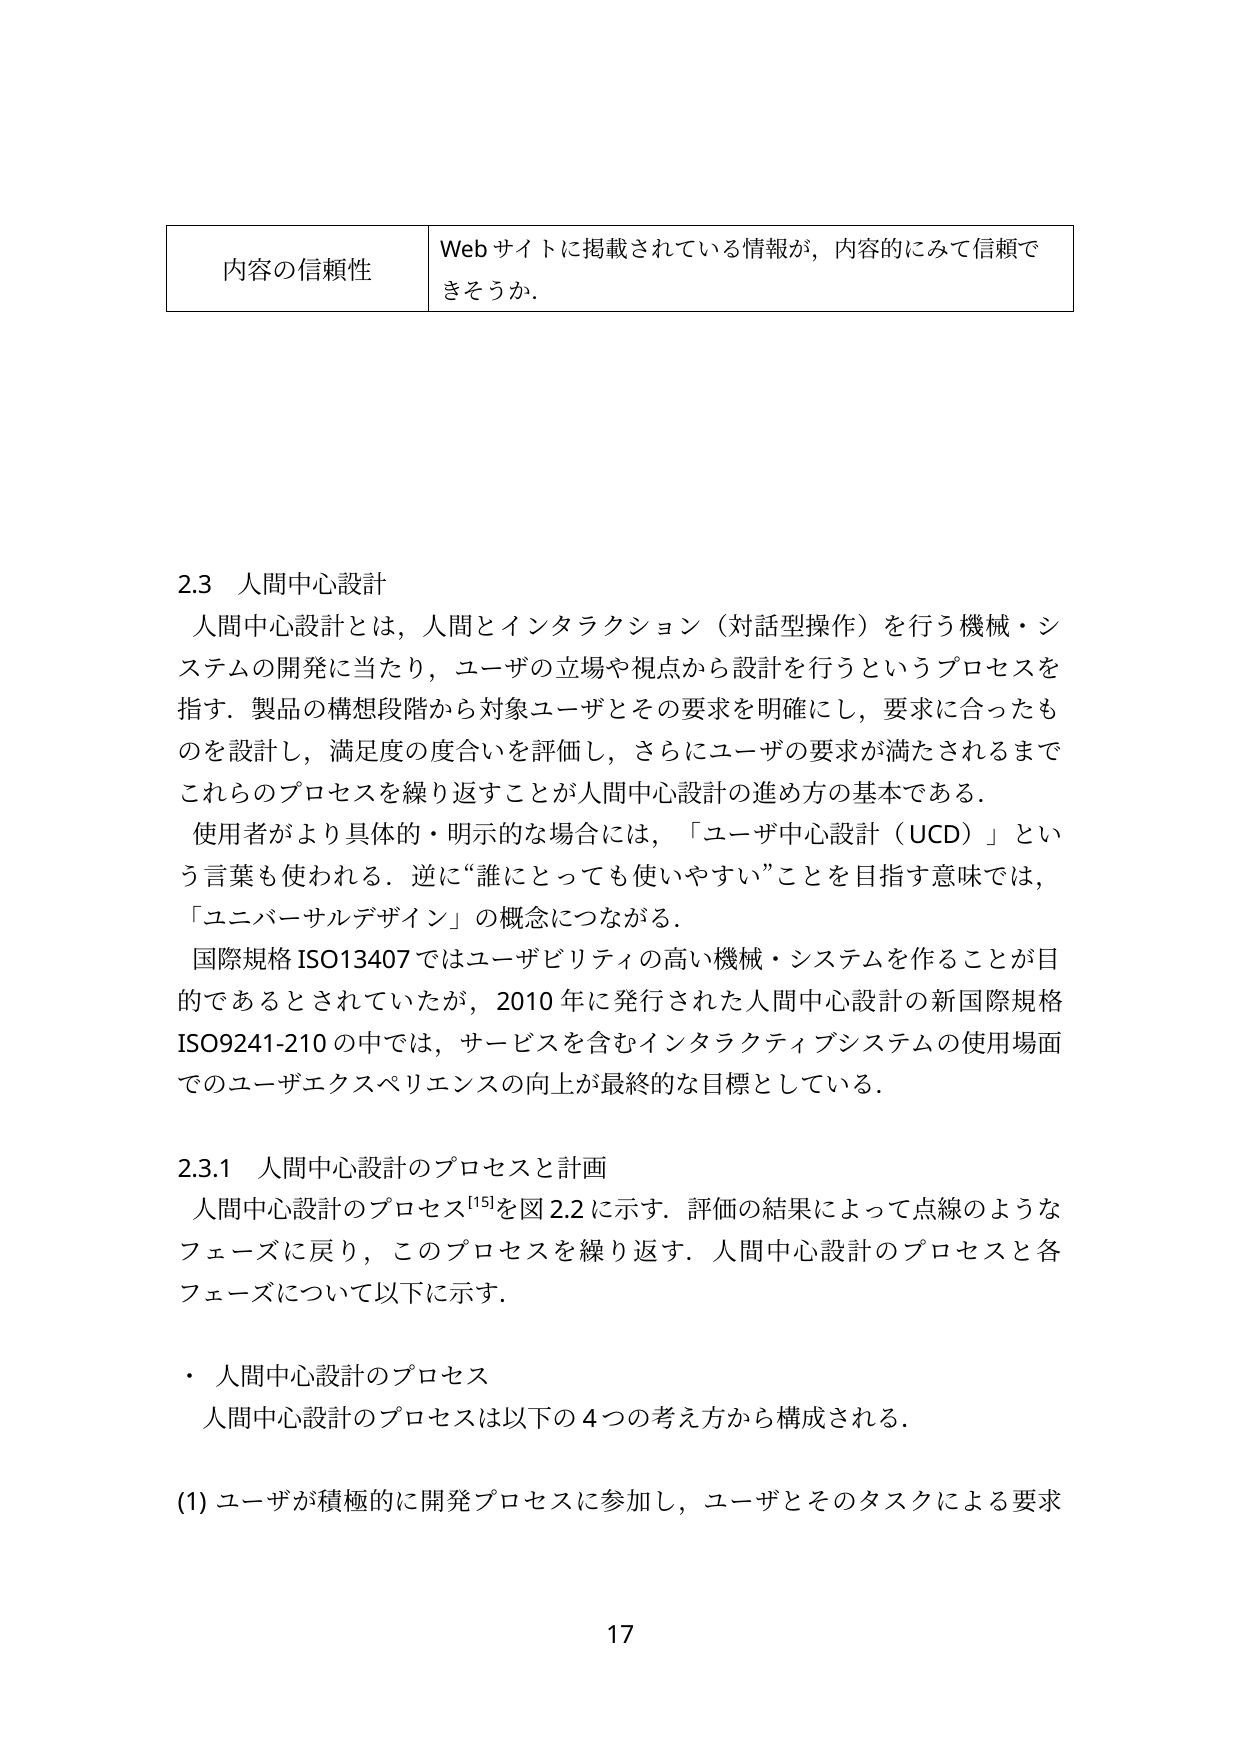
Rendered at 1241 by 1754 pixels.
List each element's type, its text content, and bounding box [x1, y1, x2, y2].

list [177, 1479, 1063, 1521]
table_cell 内容の信頼性 [167, 226, 428, 311]
text 使用者がより具体的・明示的な場合には，「ユーザ中心設計（UCD）」という言葉も使われる．逆に“誰にとっても使いやすい”ことを目指す意味では，「ユニバーサルデザイン」の概念につながる． [177, 812, 1063, 937]
text 2.3 人間中心設計 [177, 562, 1063, 604]
table_cell Webサイトに掲載されている情報が，内容的にみて信頼できそうか． [429, 226, 1073, 311]
list 人間中心設計のプロセス [177, 1354, 1063, 1396]
text 2.3.1 人間中心設計のプロセスと計画 [177, 1146, 1063, 1187]
text 人間中心設計のプロセスは以下の4つの考え方から構成される. [177, 1396, 1063, 1437]
text 人間中心設計とは，人間とインタラクション（対話型操作）を行う機械・システムの開発に当たり，ユーザの立場や視点から設計を行うというプロセスを指す．製品の構想段階から対象ユーザとその要求を明確にし，要求に合ったものを設計し，満足度の度合いを評価し，さらにユーザの要求が満たされるまでこれらのプロセスを繰り返すことが人間中心設計の進め方の基本である． [177, 604, 1063, 812]
text 人間中心設計のプロセス[15]を図2.2に示す．評価の結果によって点線のようなフェーズに戻り，このプロセスを繰り返す．人間中心設計のプロセスと各フェーズについて以下に示す. [177, 1187, 1063, 1312]
text 国際規格ISO13407ではユーザビリティの高い機械・システムを作ることが目的であるとされていたが，2010年に発行された人間中心設計の新国際規格ISO9241-210の中では，サービスを含むインタラクティブシステムの使用場面でのユーザエクスペリエンスの向上が最終的な目標としている． [177, 937, 1063, 1104]
